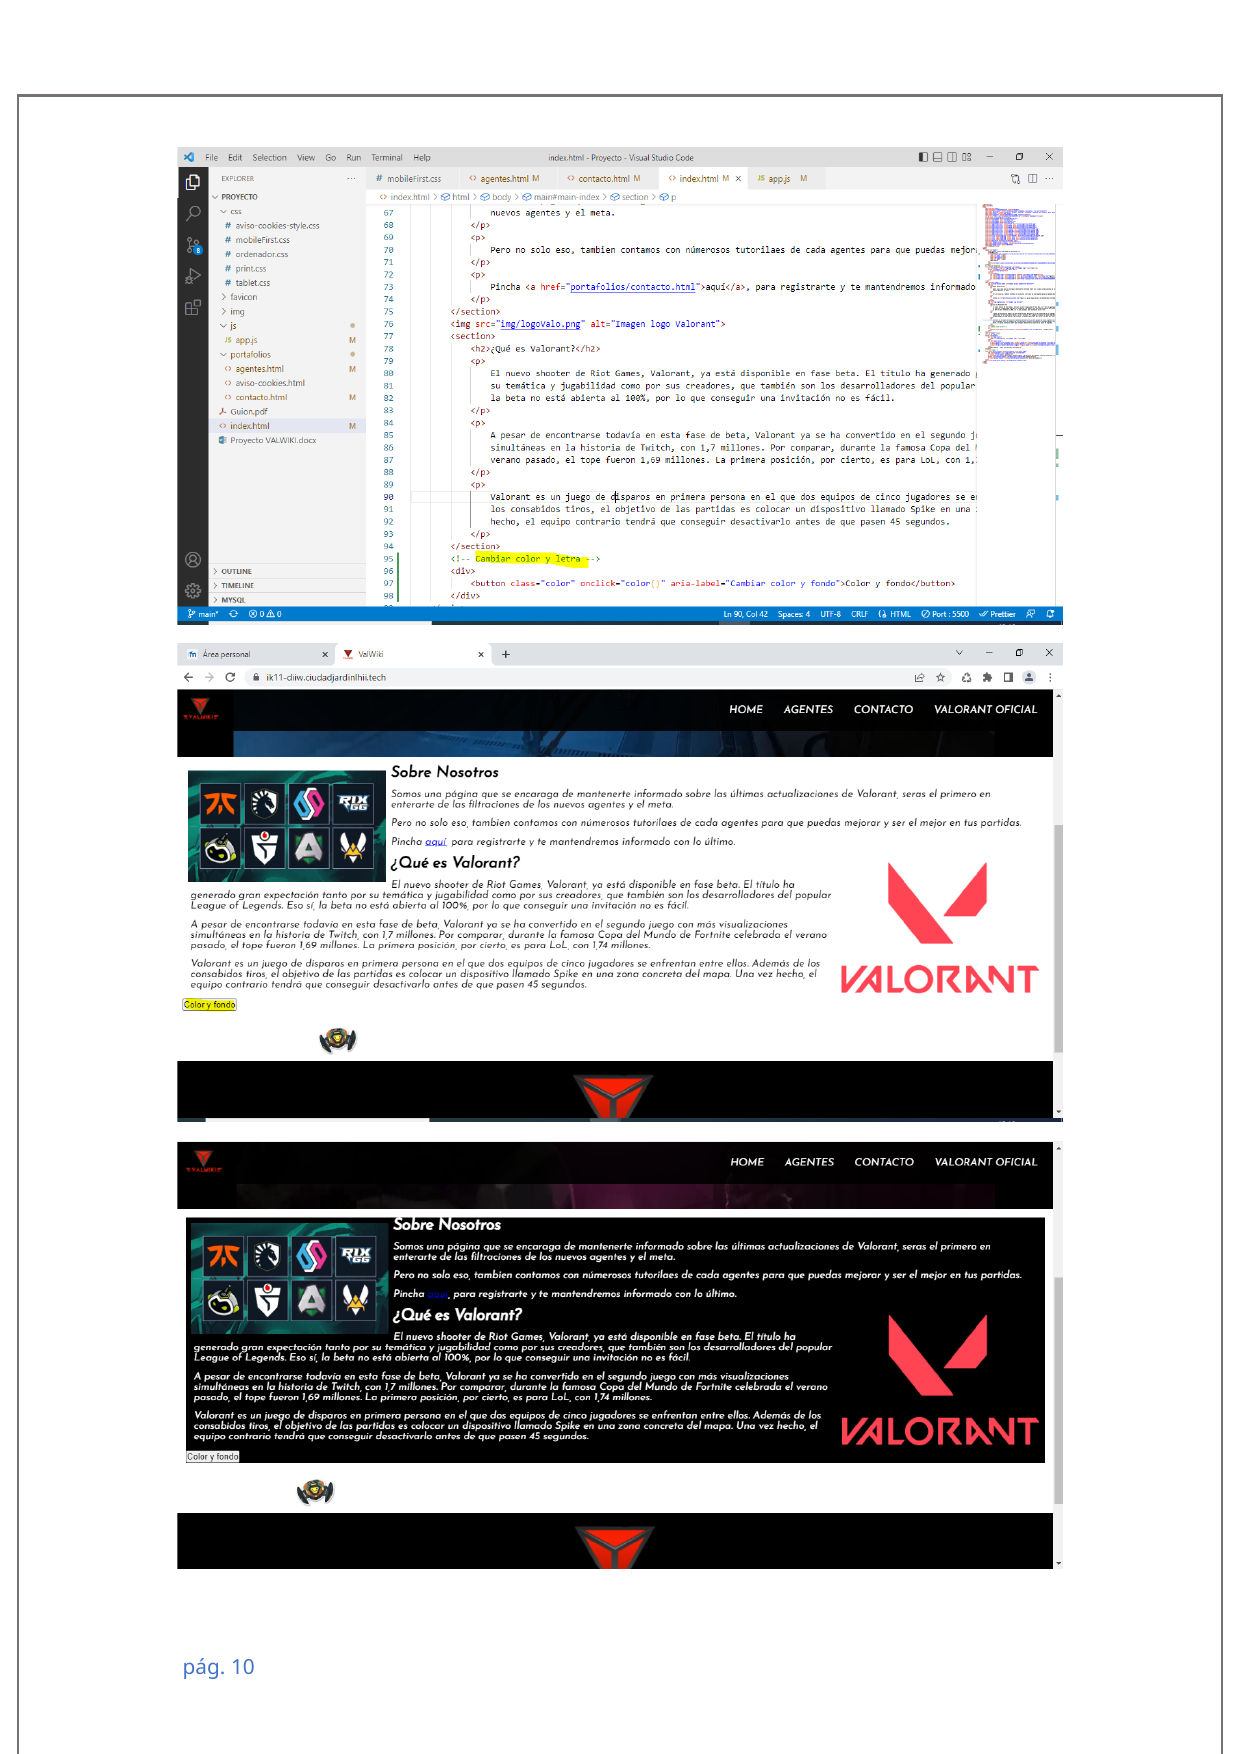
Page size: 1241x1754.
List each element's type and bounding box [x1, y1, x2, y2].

picture [177, 1140, 1063, 1569]
picture [177, 643, 1063, 1122]
picture [177, 147, 1063, 625]
